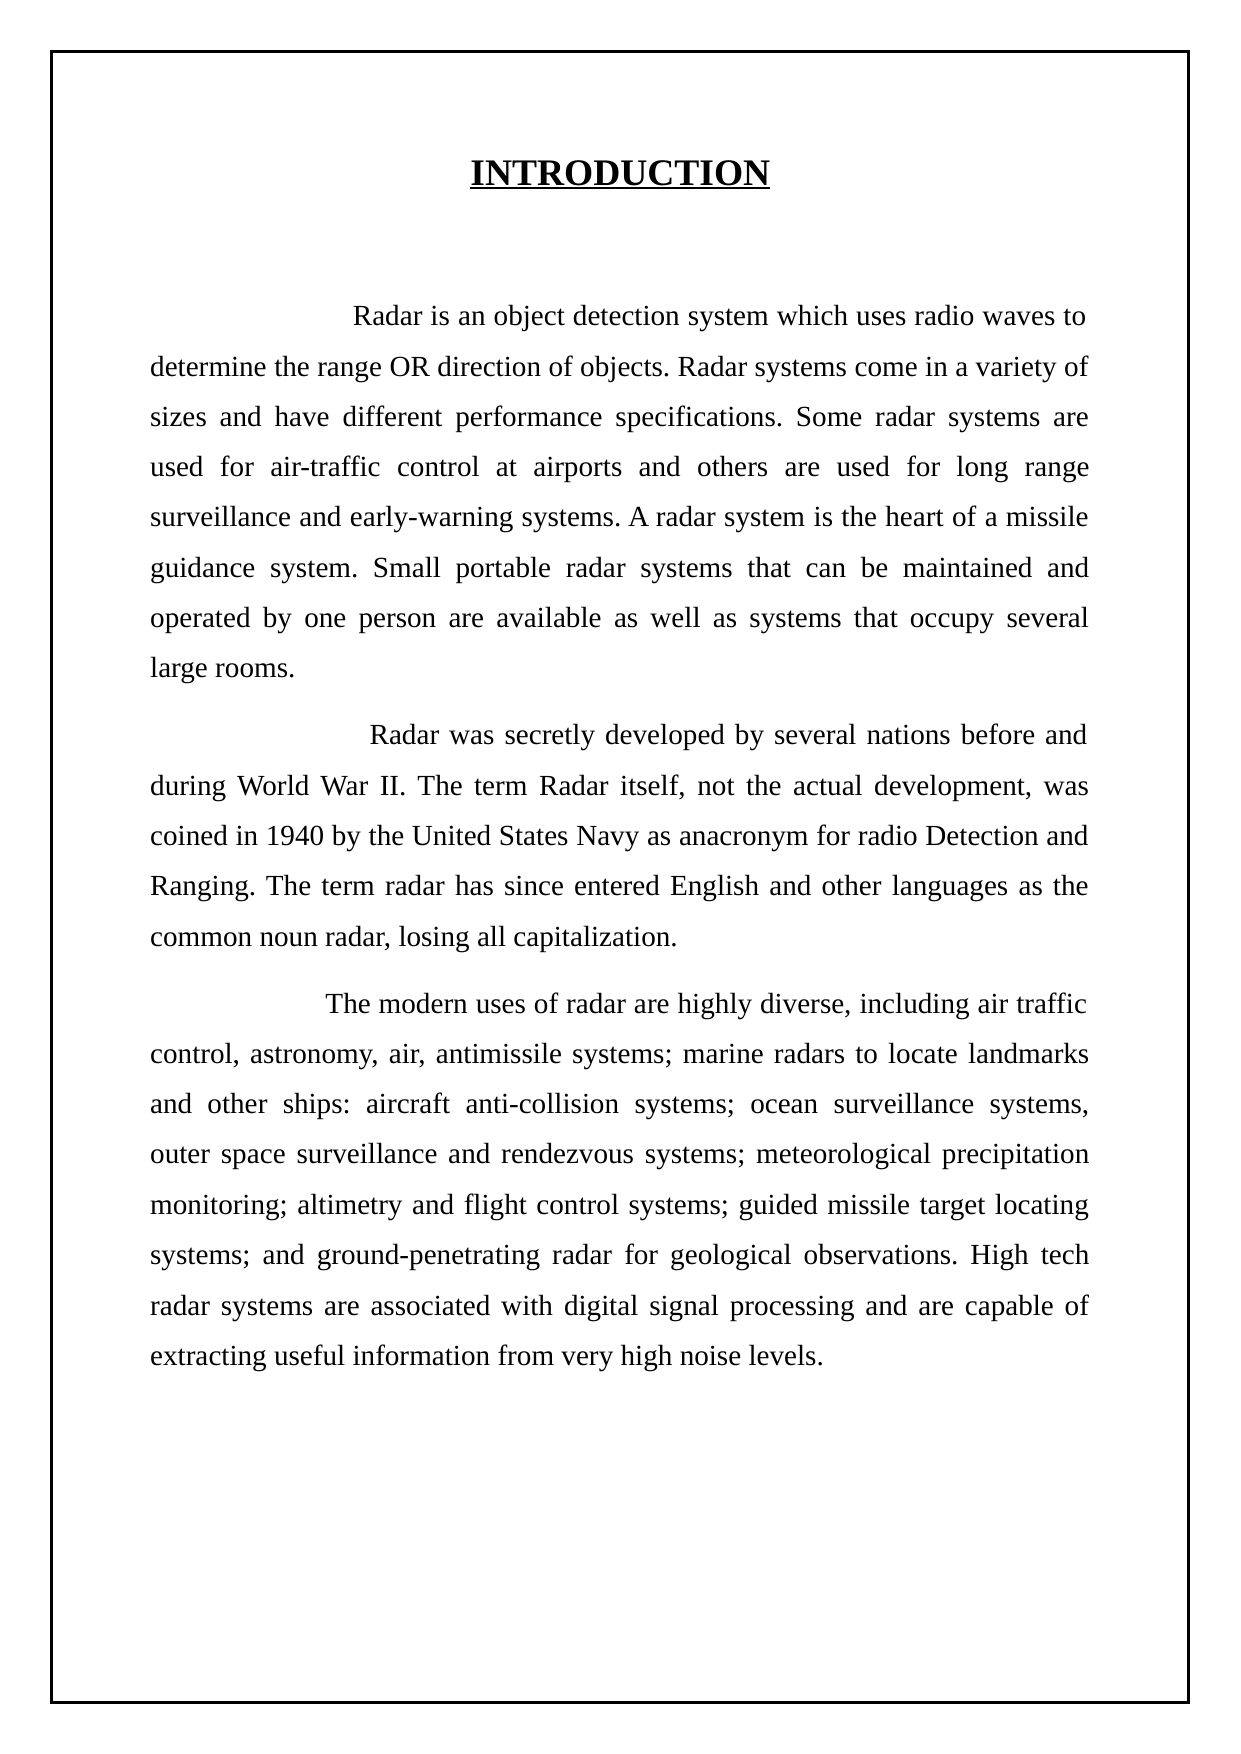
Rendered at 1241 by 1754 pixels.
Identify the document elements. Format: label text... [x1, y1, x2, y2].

text The modern uses of radar are highly diverse, including air traffic control, astronomy, air, antimissile systems; marine radars to locate landmarks and other ships: aircraft anti-collision systems; ocean surveillance systems, outer space surveillance and rendezvous systems; meteorological precipitation monitoring; altimetry and flight control systems; guided missile target locating systems; and ground-penetrating radar for geological observations. High tech radar systems are associated with digital signal processing and are capable of extracting useful information from very high noise levels. [150, 986, 1090, 1371]
text Radar is an object detection system which uses radio waves to determine the range OR direction of objects. Radar systems come in a variety of sizes and have different performance specifications. Some radar systems are used for air-traffic control at airports and others are used for long range surveillance and early-warning systems. A radar system is the heart of a missile guidance system. Small portable radar systems that can be maintained and operated by one person are available as well as systems that occupy several large rooms. [150, 298, 1090, 684]
text Radar was secretly developed by several nations before and during World War II. The term Radar itself, not the actual development, was coined in 1940 by the United States Navy as anacronym for radio Detection and Ranging. The term radar has since entered English and other languages as the common noun radar, losing all capitalization. [150, 717, 1090, 952]
text INTRODUCTION [150, 150, 1090, 193]
